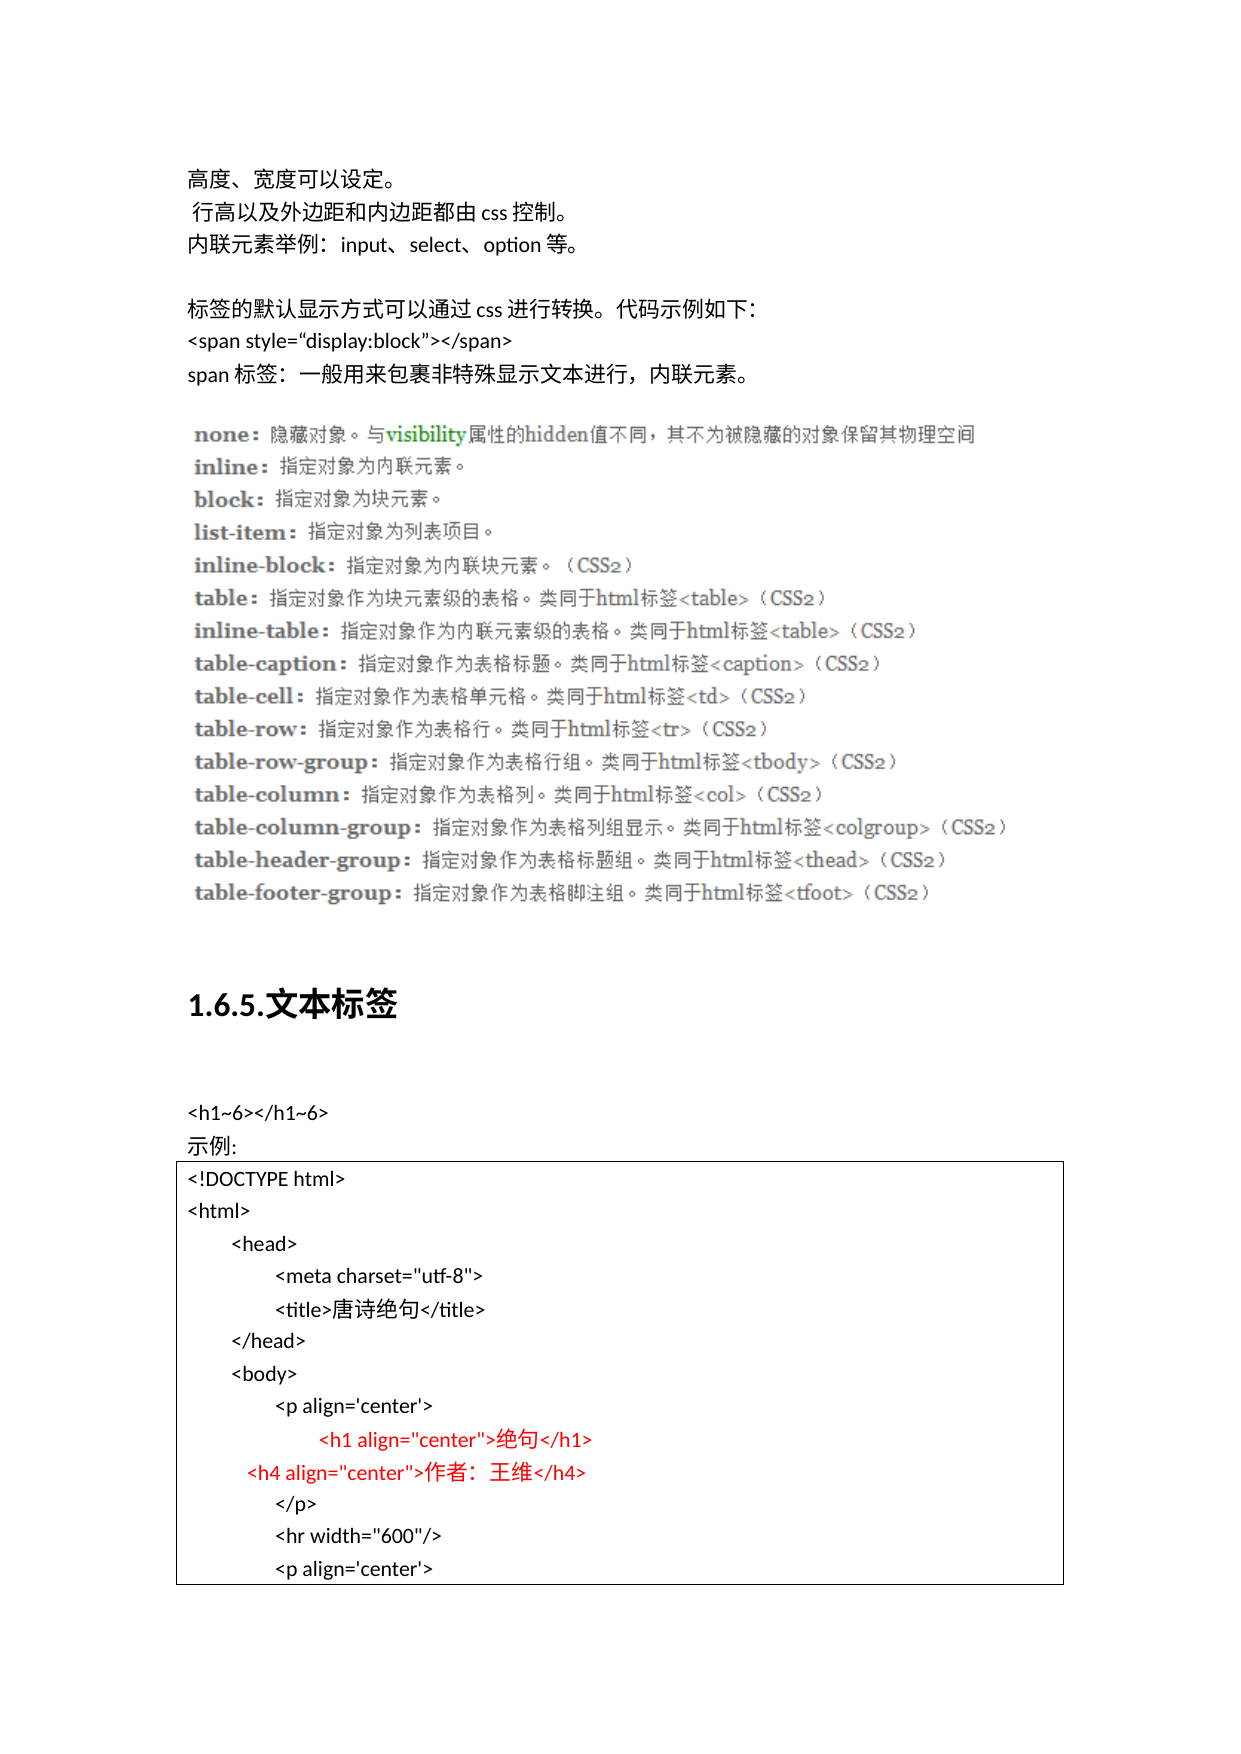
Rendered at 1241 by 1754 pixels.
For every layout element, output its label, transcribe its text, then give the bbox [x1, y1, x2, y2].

picture [187, 422, 1103, 906]
text 高度、宽度可以设定。 [187, 162, 1053, 194]
text 示例: [187, 1128, 1053, 1161]
subtitle 1.6.5.文本标签 [187, 969, 1053, 1034]
text 行高以及外边距和内边距都由css控制。 [187, 194, 1053, 227]
text span标签：一般用来包裹非特殊显示文本进行，内联元素。 [187, 357, 1053, 389]
text 标签的默认显示方式可以通过css进行转换。代码示例如下： [187, 292, 1053, 324]
text 内联元素举例：input、select、option等。 [187, 227, 1053, 259]
text <span style=“display:block”></span> [187, 324, 1053, 357]
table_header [177, 1162, 1063, 1584]
text <h1~6></h1~6> [187, 1096, 1053, 1128]
